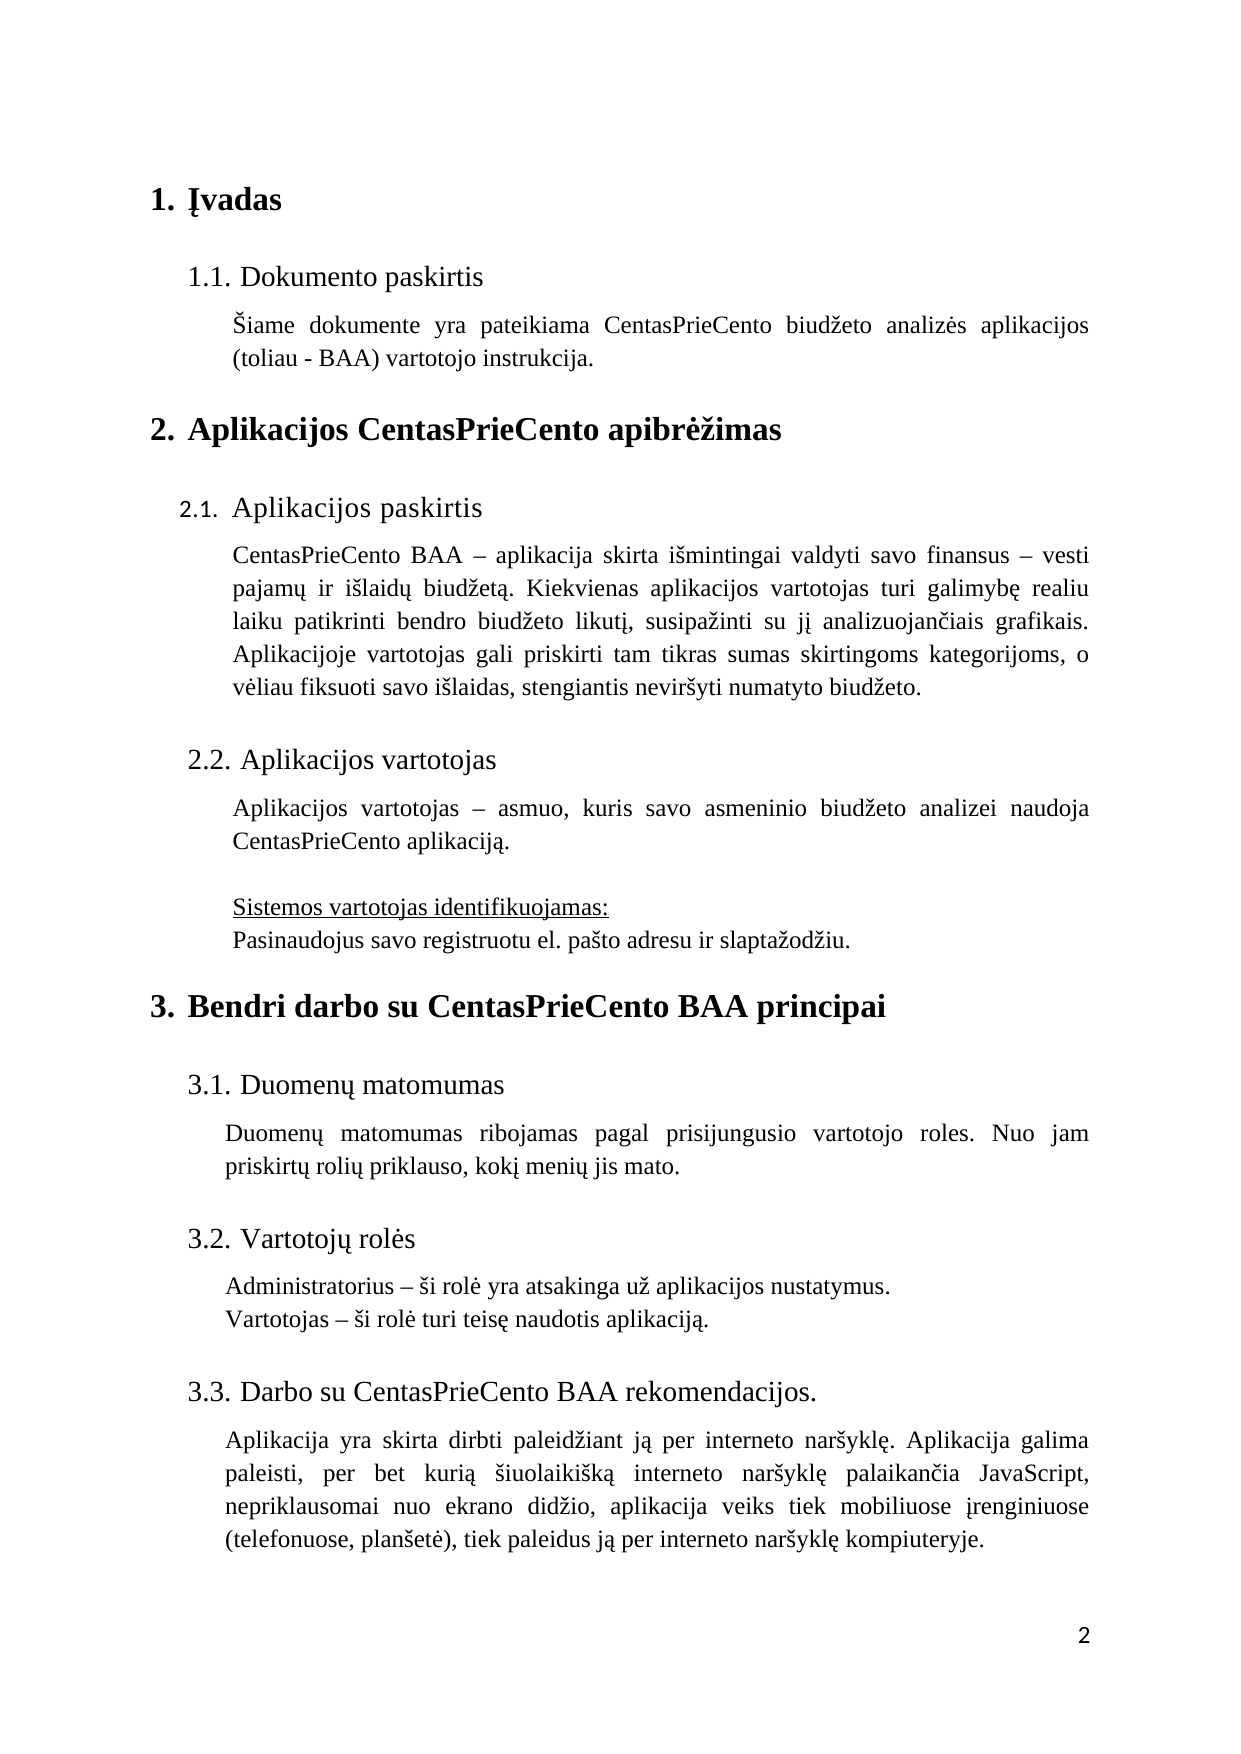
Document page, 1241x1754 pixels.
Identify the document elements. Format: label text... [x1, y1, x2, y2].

list Šiame dokumente yra pateikiama CentasPrieCento biudžeto analizės aplikacijos (toliau - BAA) vartotojo instrukcija. [232, 310, 1090, 372]
text Pasinaudojus savo registruotu el. pašto adresu ir slaptažodžiu. [232, 925, 1090, 953]
text Sistemos vartotojas identifikuojamas: [232, 892, 1090, 921]
text Duomenų matomumas ribojamas pagal prisijungusio vartotojo roles. Nuo jam priskirtų rolių priklauso, kokį menių jis mato. [225, 1118, 1090, 1179]
subtitle Dokumento paskirtis [187, 259, 1090, 293]
text Aplikacijos vartotojas – asmuo, kuris savo asmeninio biudžeto analizei naudoja CentasPrieCento aplikaciją. [232, 793, 1090, 854]
subtitle Aplikacijos paskirtis [179, 490, 1090, 523]
text Administratorius – ši rolė yra atsakinga už aplikacijos nustatymus. [225, 1271, 1090, 1300]
subtitle Vartotojų rolės [187, 1221, 1090, 1254]
subtitle Duomenų matomumas [187, 1067, 1090, 1101]
list CentasPrieCento BAA – aplikacija skirta išmintingai valdyti savo finansus – vesti pajamų ir išlaidų biudžetą. Kiekvienas aplikacijos vartotojas turi galimybę realiu laiku patikrinti bendro biudžeto likutį, susipažinti su jį analizuojančiais grafikais. Aplikacijoje vartotojas gali priskirti tam tikras sumas skirtingoms kategorijoms, o vėliau fiksuoti savo išlaidas, stengiantis neviršyti numatyto biudžeto. [232, 540, 1090, 701]
subtitle Bendri darbo su CentasPrieCento BAA principai [150, 987, 1090, 1025]
text Aplikacija yra skirta dirbti paleidžiant ją per interneto naršyklę. Aplikacija galima paleisti, per bet kurią šiuolaikišką interneto naršyklę palaikančia JavaScript, nepriklausomai nuo ekrano didžio, aplikacija veiks tiek mobiliuose įrenginiuose (telefonuose, planšetė), tiek paleidus ją per interneto naršyklę kompiuteryje. [225, 1425, 1090, 1553]
text Vartotojas – ši rolė turi teisę naudotis aplikaciją. [225, 1304, 1090, 1333]
subtitle Darbo su CentasPrieCento BAA rekomendacijos. [187, 1374, 1090, 1408]
subtitle Įvadas [150, 179, 1090, 217]
subtitle Aplikacijos vartotojas [187, 742, 1090, 776]
subtitle Aplikacijos CentasPrieCento apibrėžimas [150, 409, 1090, 447]
